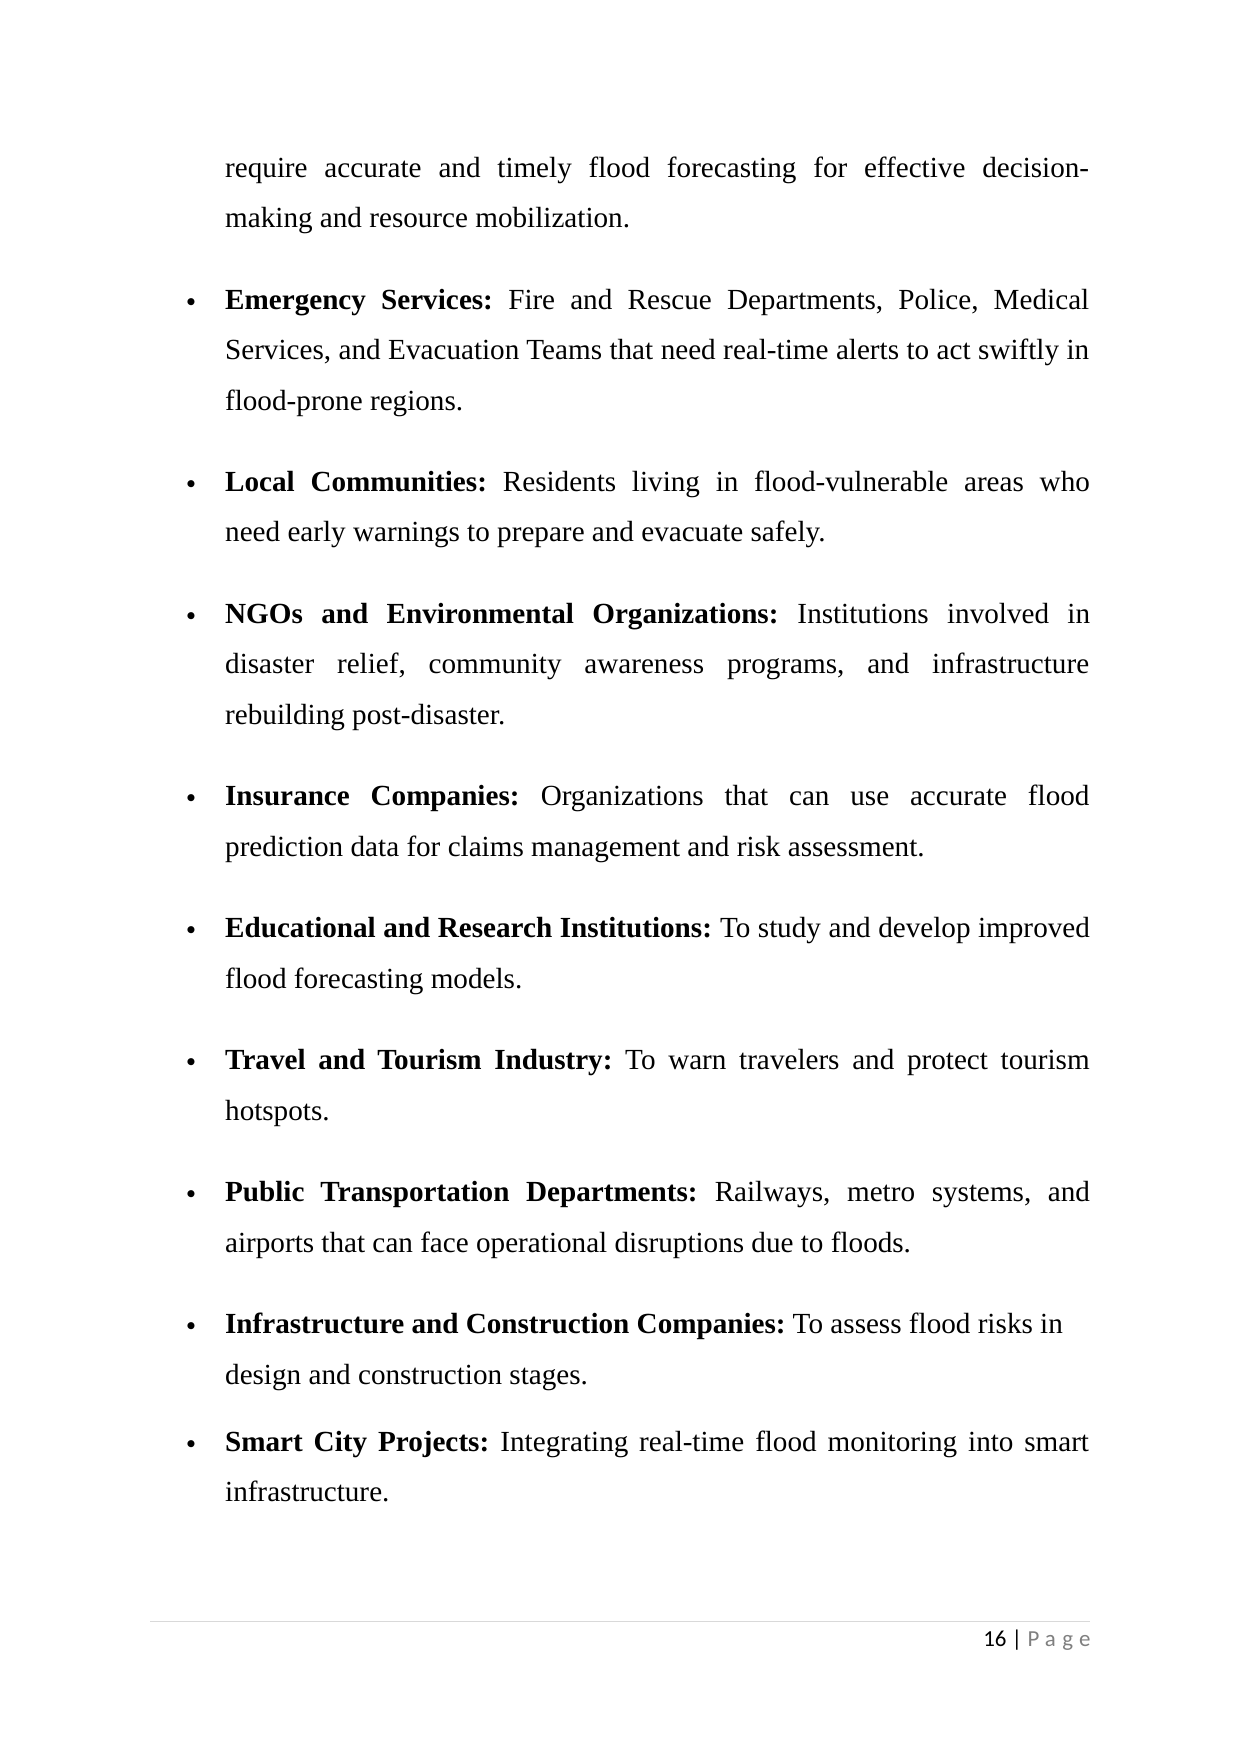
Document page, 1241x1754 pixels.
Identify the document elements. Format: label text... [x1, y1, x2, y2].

list Public Transportation Departments: Railways, metro systems, and airports that can face operational disruptions due to floods. [187, 1174, 1090, 1258]
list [187, 150, 1090, 234]
list Smart City Projects: Integrating real-time flood monitoring into smart infrastructure. [187, 1424, 1090, 1508]
list Insurance Companies: Organizations that can use accurate flood prediction data for claims management and risk assessment. [187, 778, 1090, 862]
list Travel and Tourism Industry: To warn travelers and protect tourism hotspots. [187, 1042, 1090, 1126]
list Emergency Services: Fire and Rescue Departments, Police, Medical Services, and Evacuation Teams that need real-time alerts to act swiftly in flood-prone regions. [187, 282, 1090, 416]
list NGOs and Environmental Organizations: Institutions involved in disaster relief, community awareness programs, and infrastructure rebuilding post-disaster. [187, 596, 1090, 730]
list Infrastructure and Construction Companies: To assess flood risks in design and construction stages. [187, 1306, 1090, 1390]
list Local Communities: Residents living in flood-vulnerable areas who need early warnings to prepare and evacuate safely. [187, 464, 1090, 548]
list Educational and Research Institutions: To study and develop improved flood forecasting models. [187, 911, 1090, 994]
